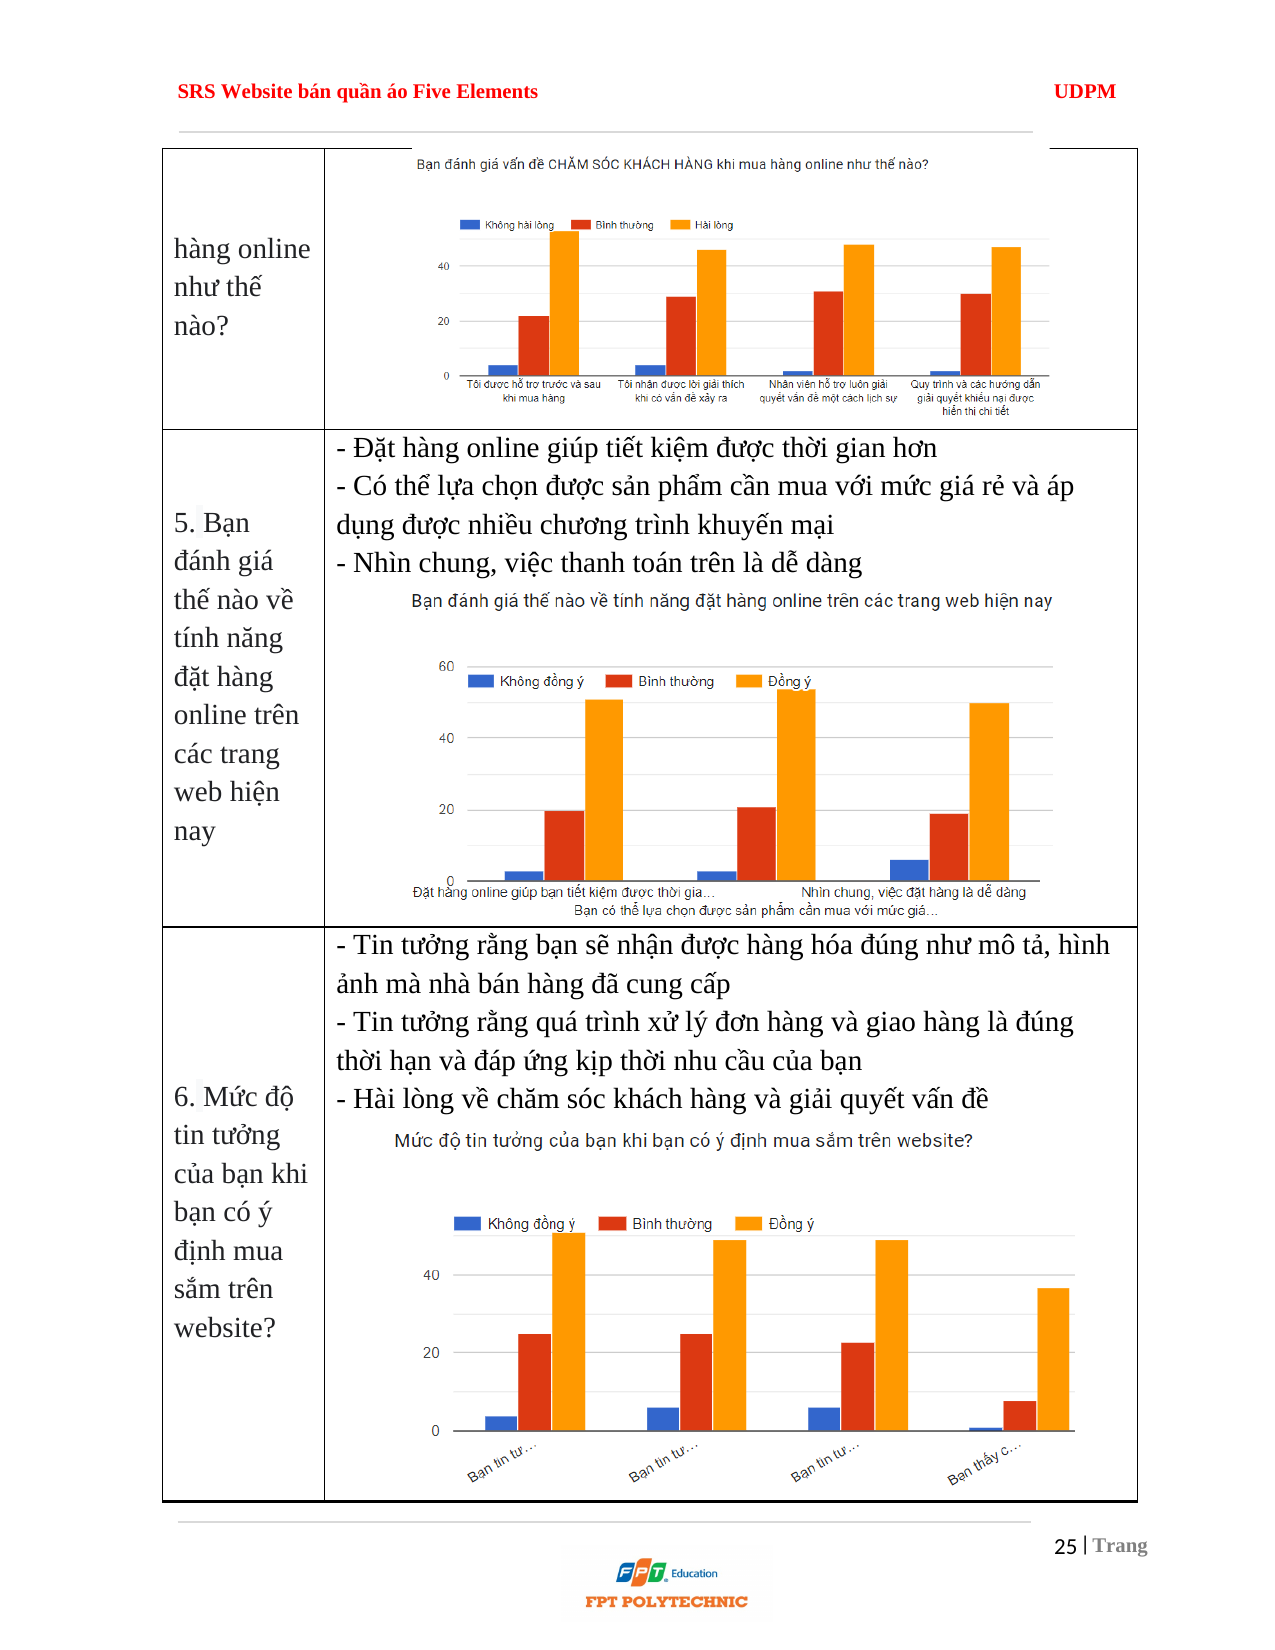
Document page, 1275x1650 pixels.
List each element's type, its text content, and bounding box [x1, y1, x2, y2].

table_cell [163, 149, 324, 429]
picture [406, 583, 1056, 922]
table_cell - Tin tưởng rằng bạn sẽ nhận được hàng hóa đúng như mô tả, hình ảnh mà nhà bán hàng đã cung cấp - Tin tưởng rằng quá trình xử lý đơn hàng và giao hàng là đúng thời hạn và đáp ứng kịp thời nhu cầu của bạn - Hài lòng về chăm sóc khách hàng và giải quyết vấn đề [325, 928, 1137, 1500]
table_cell 6. Mức độ tin tưởng của bạn khi bạn có ý định mua sắm trên website? [163, 928, 324, 1500]
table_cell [325, 149, 1137, 429]
table_cell 5. Bạn đánh giá thế nào về tính năng đặt hàng online trên các trang web hiện nay [163, 430, 324, 926]
table_cell - Đặt hàng online giúp tiết kiệm được thời gian hơn - Có thể lựa chọn được sản phẩm cần mua với mức giá rẻ và áp dụng được nhiều chương trình khuyến mại - Nhìn chung, việc thanh toán trên là dễ dàng [325, 430, 1137, 926]
picture [386, 1120, 1075, 1496]
picture [412, 148, 1050, 424]
picture [561, 1545, 773, 1622]
